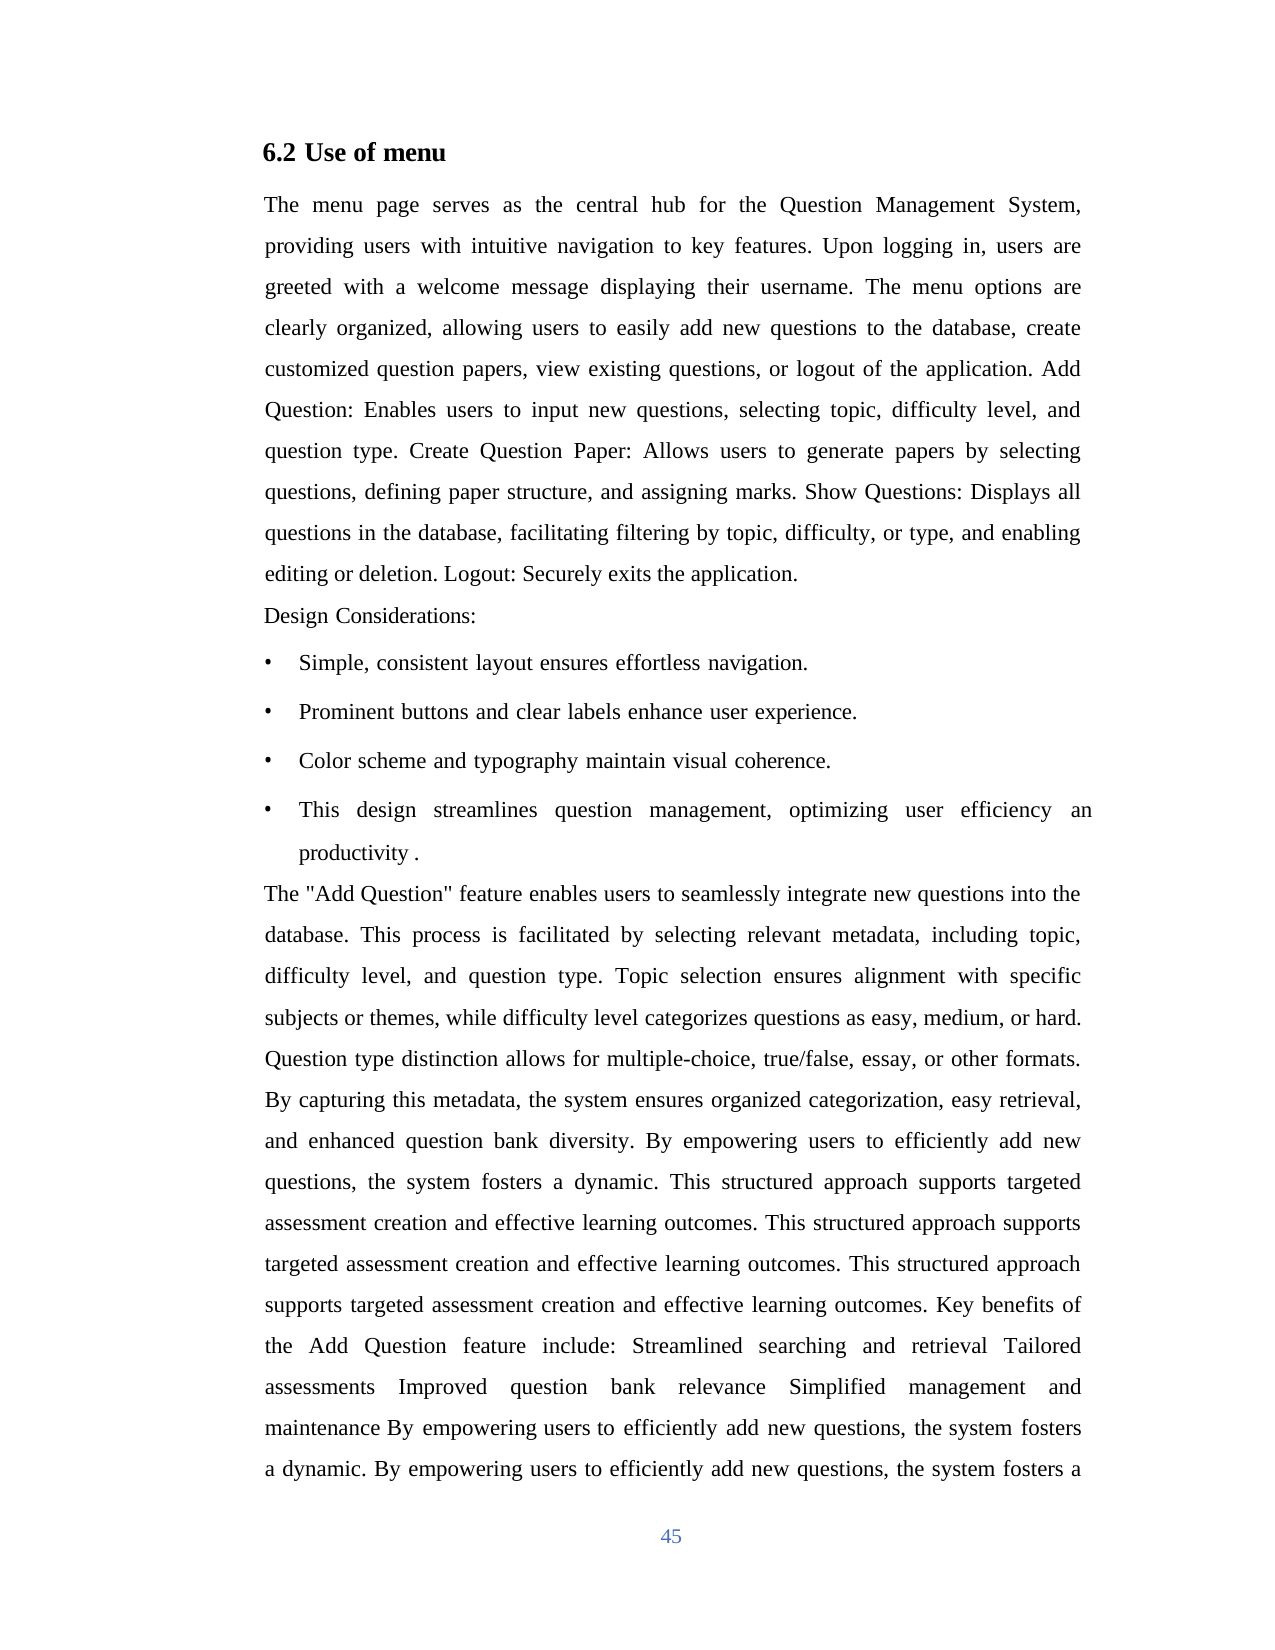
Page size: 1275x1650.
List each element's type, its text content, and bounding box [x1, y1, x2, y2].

list Simple, consistent layout ensures effortless navigation. [263, 646, 1113, 678]
subtitle Use of menu [262, 136, 1113, 168]
list Prominent buttons and clear labels enhance user experience. [263, 695, 1113, 727]
list This design streamlines question management, optimizing user efficiency an productivity . [263, 793, 1092, 865]
list Color scheme and typography maintain visual coherence. [263, 744, 1113, 776]
text Design Considerations: [263, 603, 1113, 629]
text The menu page serves as the central hub for the Question Management System, providing users with intuitive navigation to key features. Upon logging in, users are greeted with a welcome message displaying their username. The menu options are clearly organized, allowing users to easily add new questions to the database, create customized question papers, view existing questions, or logout of the application. Add Question: Enables users to input new questions, selecting topic, difficulty level, and question type. Create Question Paper: Allows users to generate papers by selecting questions, defining paper structure, and assigning marks. Show Questions: Displays all questions in the database, facilitating filtering by topic, difficulty, or type, and enabling editing or deletion. Logout: Securely exits the application. [263, 191, 1082, 587]
